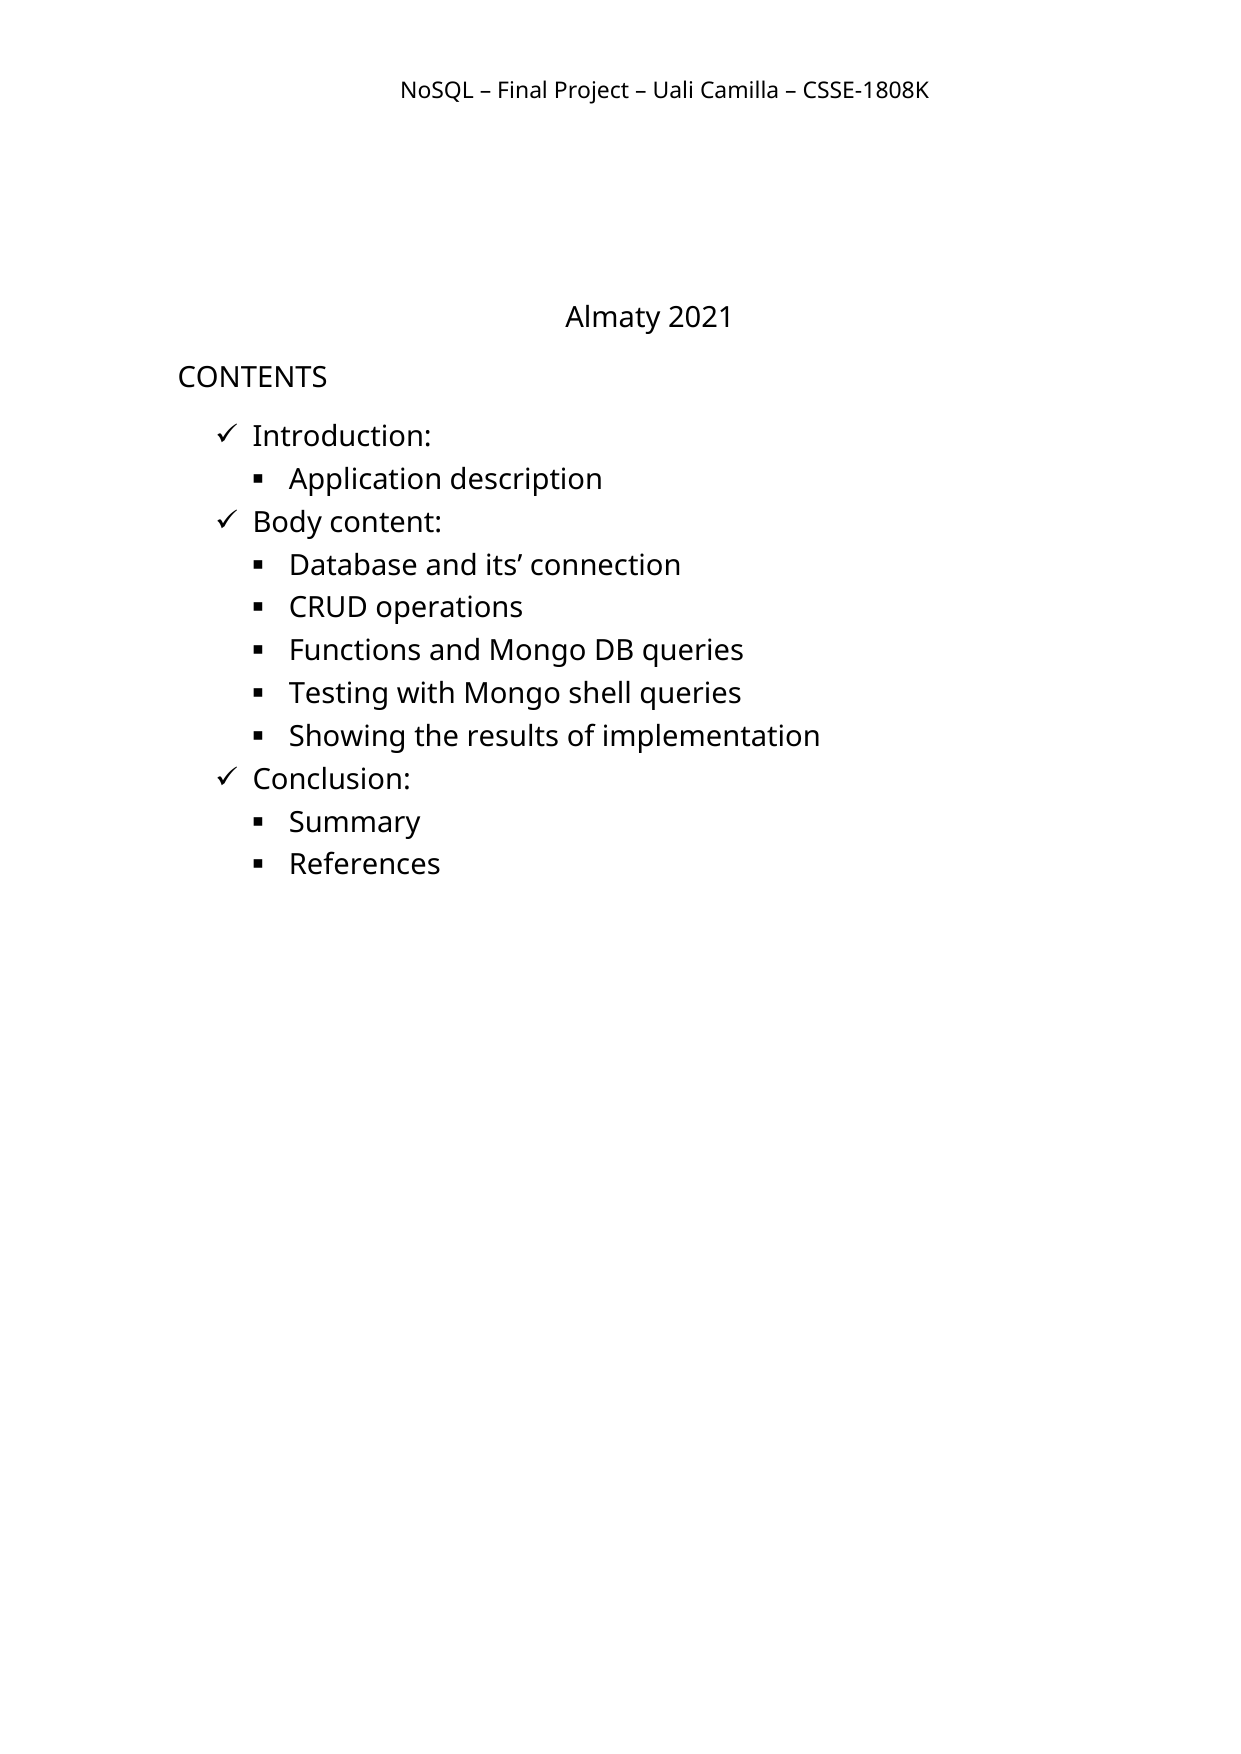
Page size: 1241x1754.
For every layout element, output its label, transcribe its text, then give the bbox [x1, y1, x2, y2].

text Almaty 2021 [177, 297, 1152, 336]
text CONTENTS [177, 356, 1152, 396]
list Application description [251, 458, 1152, 498]
list Introduction: [215, 416, 1152, 455]
list Functions and Mongo DB queries [251, 629, 1152, 669]
list Showing the results of implementation [251, 715, 1152, 755]
list Conclusion: [215, 758, 1152, 798]
list Testing with Mongo shell queries [251, 672, 1152, 712]
list Summary [251, 801, 1152, 841]
list References [251, 844, 1152, 883]
list Body content: [215, 501, 1152, 541]
list Database and its’ connection [251, 544, 1152, 584]
list CRUD operations [251, 587, 1152, 626]
